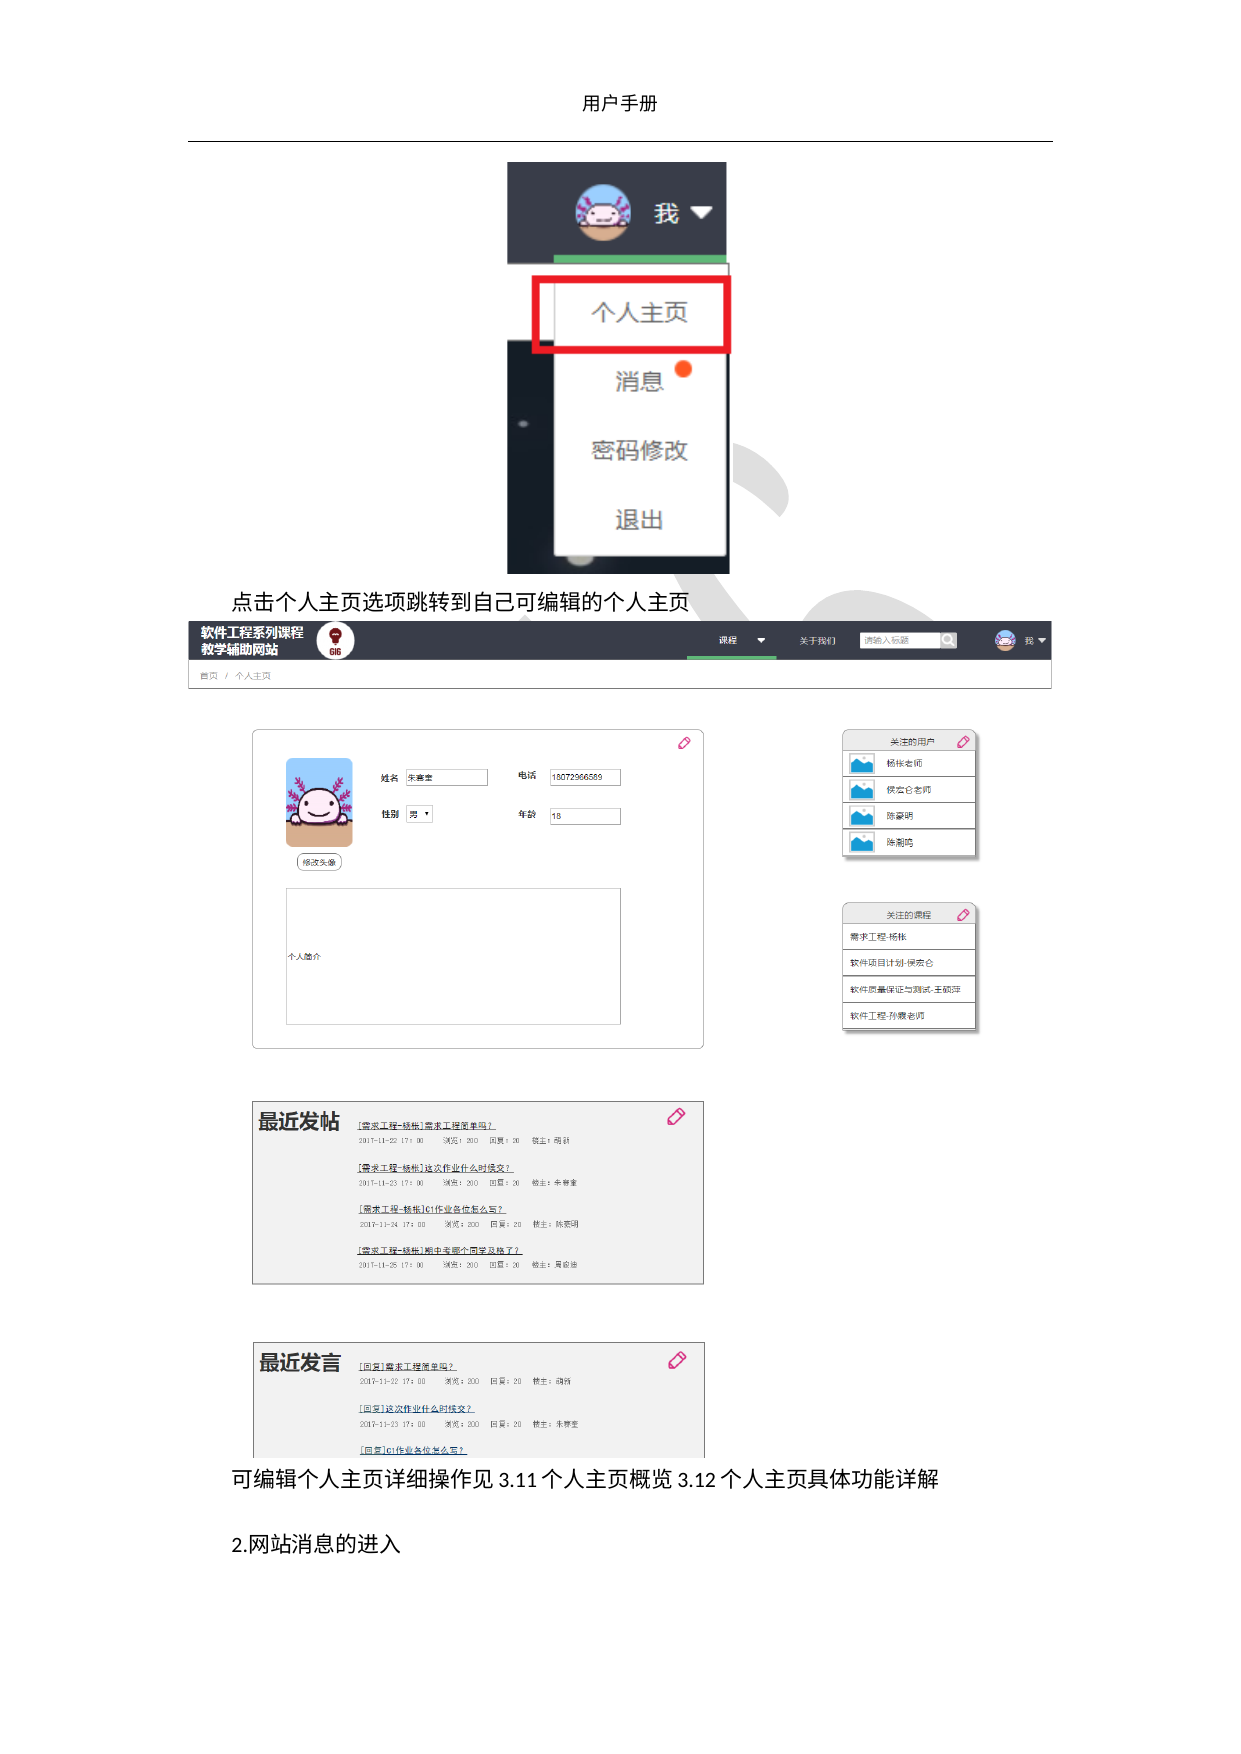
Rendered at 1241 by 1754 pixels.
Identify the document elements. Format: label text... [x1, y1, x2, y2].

text 可编辑个人主页详细操作见3.11个人主页概览3.12个人主页具体功能详解 [187, 1462, 1053, 1494]
text 2.网站消息的进入 [187, 1527, 1053, 1559]
picture [187, 621, 1053, 1458]
picture [507, 162, 733, 574]
text 点击个人主页选项跳转到自己可编辑的个人主页 [187, 584, 1053, 617]
